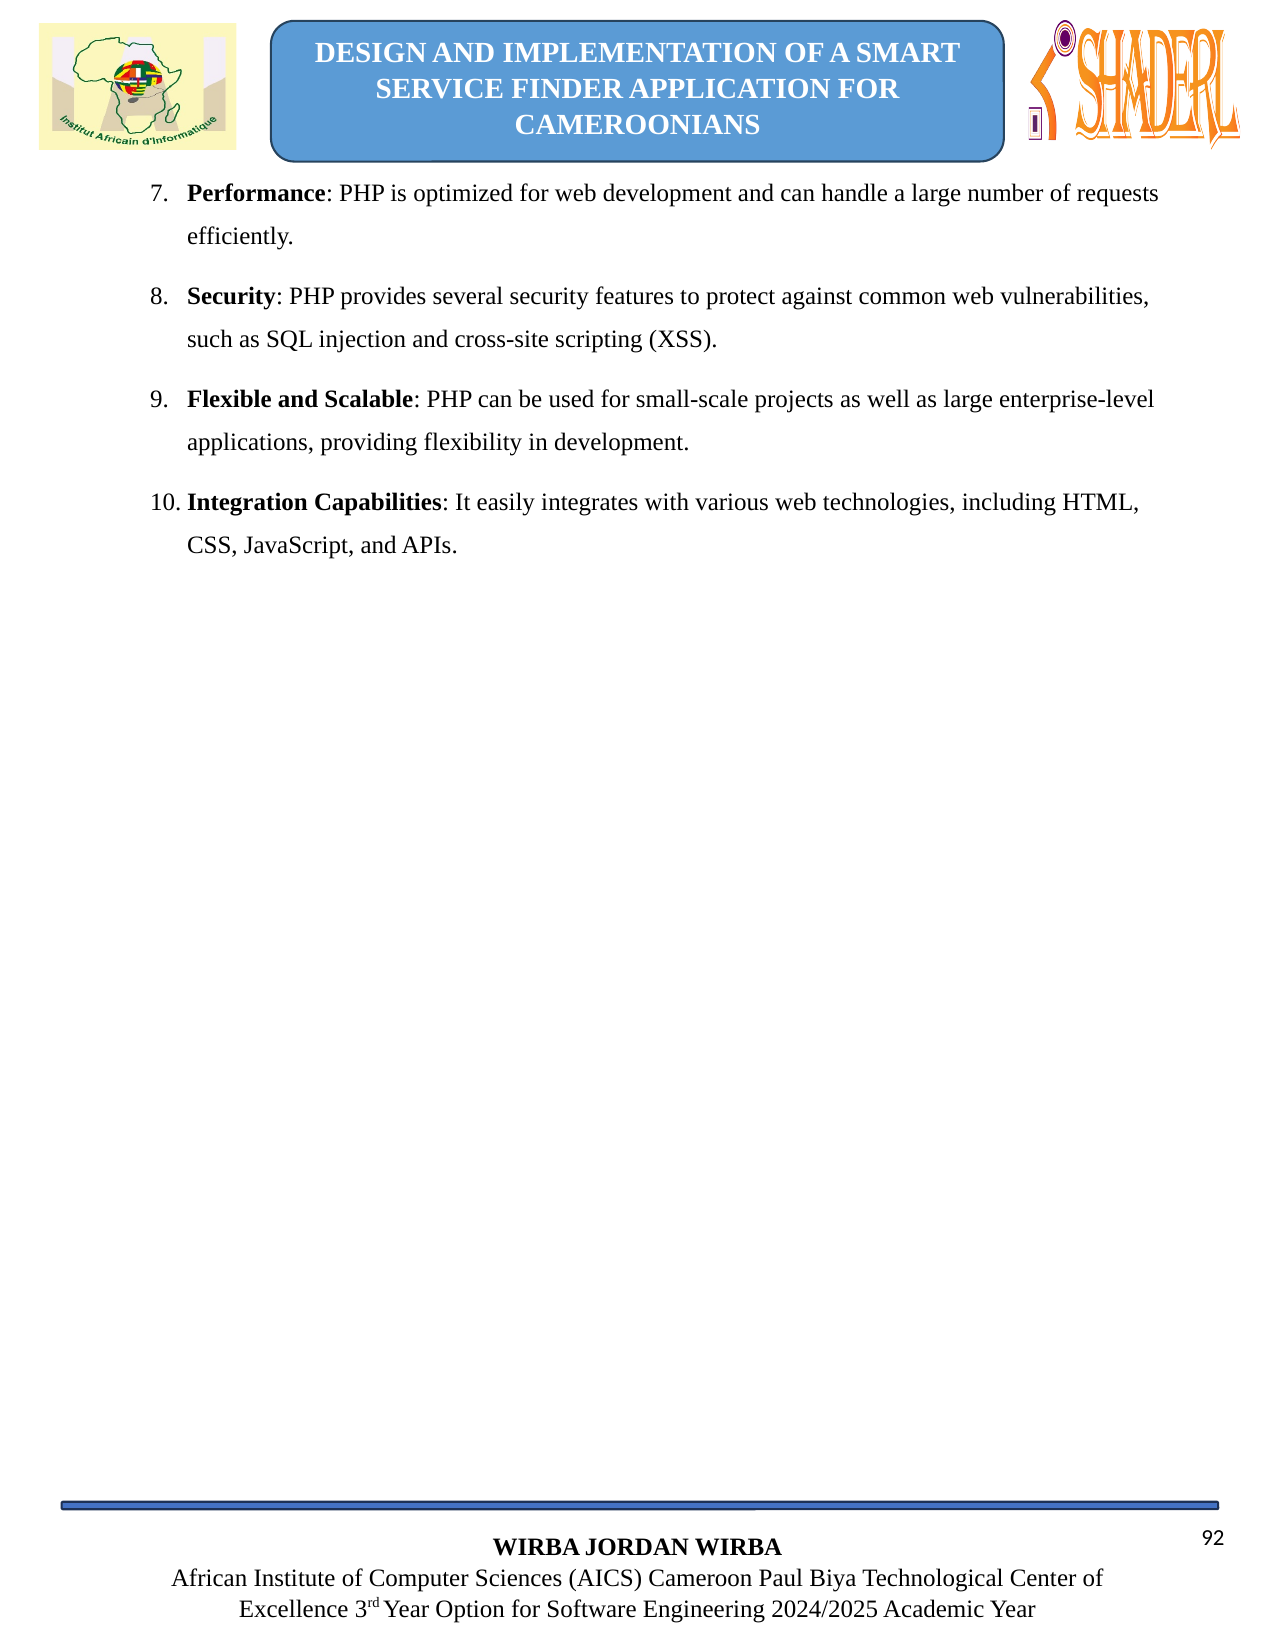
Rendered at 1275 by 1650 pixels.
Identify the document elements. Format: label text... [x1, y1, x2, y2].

picture [1028, 20, 1241, 150]
picture [38, 23, 237, 150]
list Security: PHP provides several security features to protect against common web vulnerabilities, such as SQL injection and cross-site scripting (XSS). [150, 281, 1162, 353]
list Flexible and Scalable: PHP can be used for small-scale projects as well as large enterprise-level applications, providing flexibility in development. [150, 384, 1162, 456]
list Performance: PHP is optimized for web development and can handle a large number of requests efficiently. [150, 178, 1162, 250]
list Integration Capabilities: It easily integrates with various web technologies, including HTML, CSS, JavaScript, and APIs. [150, 487, 1162, 558]
